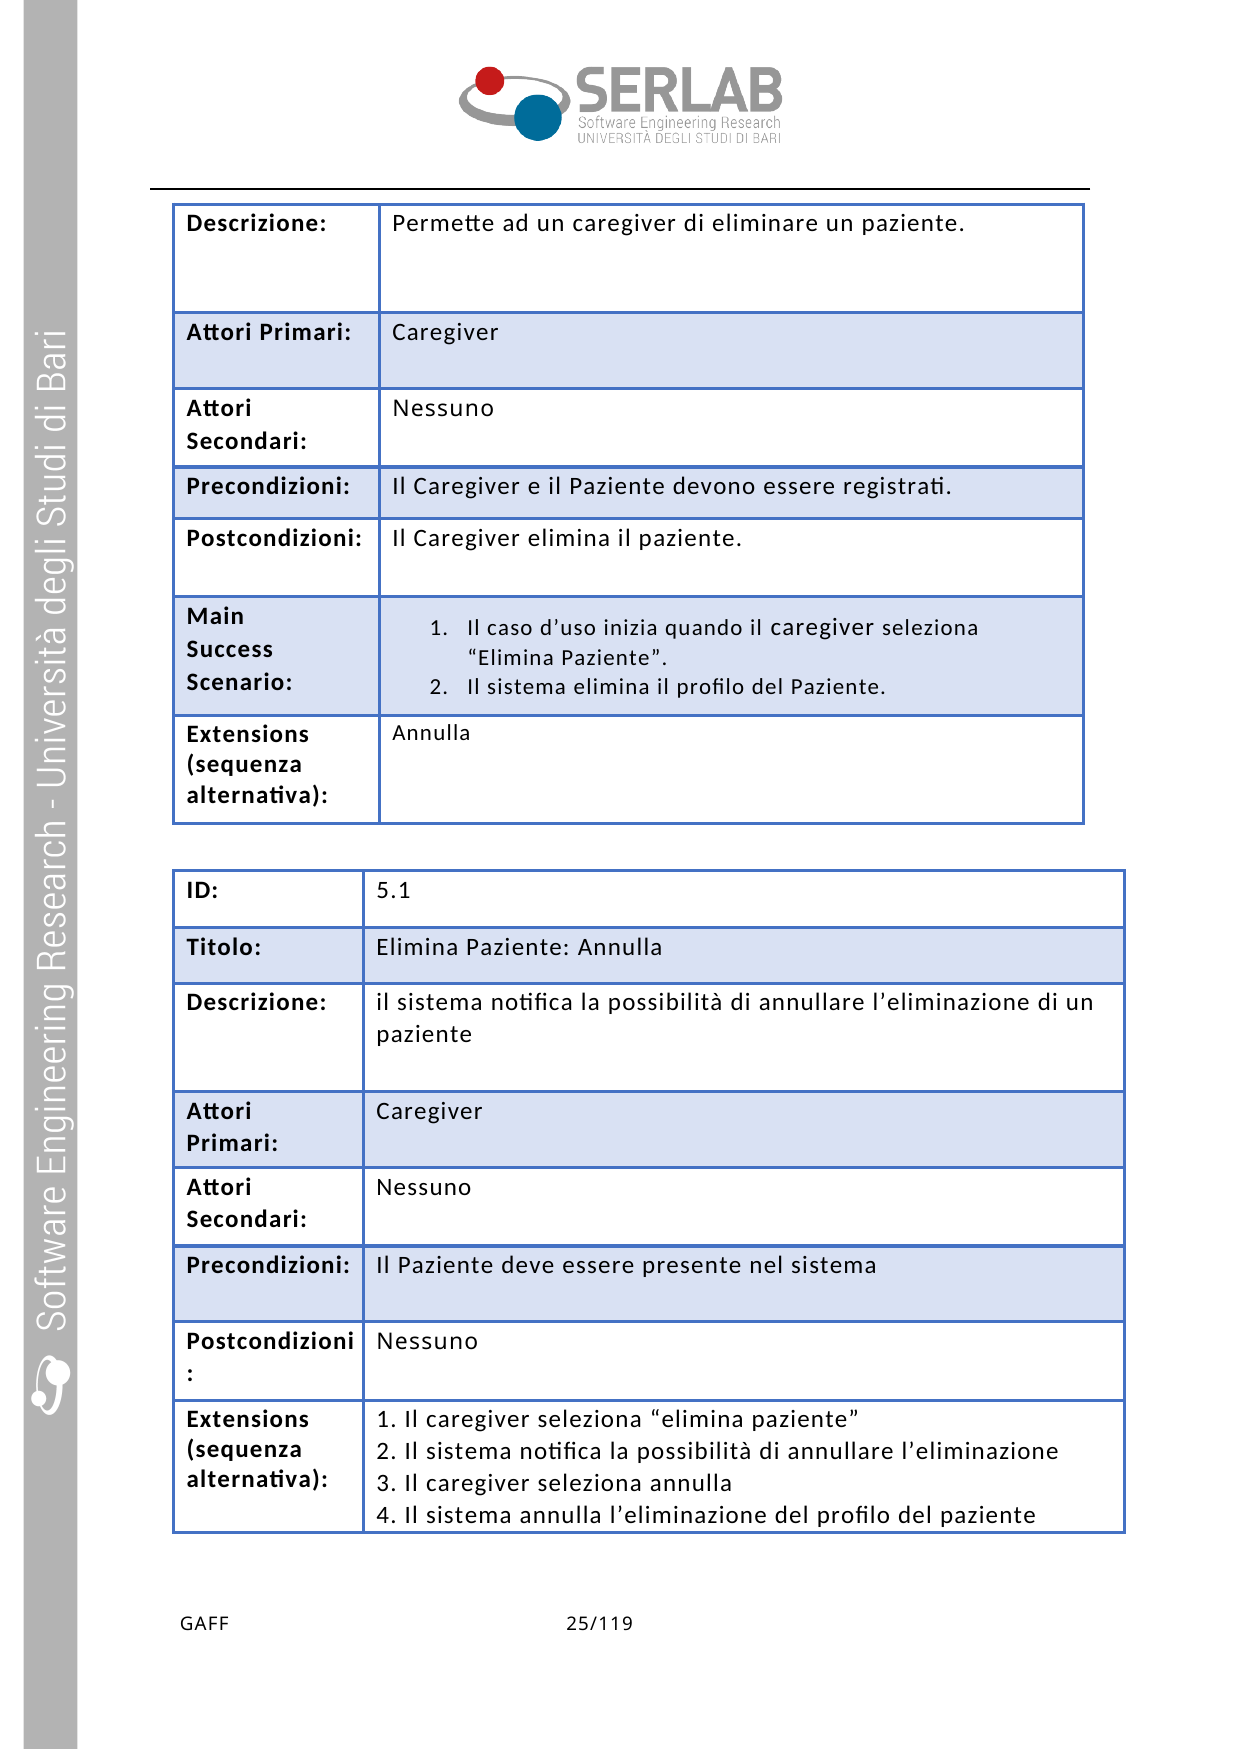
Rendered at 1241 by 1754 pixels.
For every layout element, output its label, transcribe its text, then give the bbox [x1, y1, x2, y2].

table_cell Permette ad un caregiver di eliminare un paziente. [381, 206, 1082, 311]
table_cell Caregiver [365, 1093, 1123, 1166]
table_cell Descrizione: [175, 206, 378, 311]
table_header ID: [175, 872, 362, 926]
table_cell il sistema notifica la possibilità di annullare l’eliminazione di un paziente [365, 985, 1123, 1090]
table_cell Postcondizioni: [175, 520, 378, 595]
table_header 5.1 [365, 872, 1123, 926]
table_cell Descrizione: [175, 985, 362, 1090]
table_cell Precondizioni: [175, 469, 378, 517]
table_cell Caregiver [381, 314, 1082, 387]
table_cell Il Paziente deve essere presente nel sistema [365, 1248, 1123, 1320]
table_cell Il Caregiver e il Paziente devono essere registrati. [381, 469, 1082, 517]
table_cell Nessuno [365, 1169, 1123, 1244]
table_cell Attori Secondari: [175, 1169, 362, 1244]
table_cell Precondizioni: [175, 1248, 362, 1320]
table_cell Attori Primari: [175, 314, 378, 387]
table_cell Elimina Paziente: Annulla [365, 929, 1123, 982]
table_cell Nessuno [381, 390, 1082, 465]
table_cell Attori Primari: [175, 1093, 362, 1166]
picture [455, 65, 785, 145]
table_cell Extensions (sequenza alternativa): [175, 717, 378, 822]
table_cell Extensions (sequenza alternativa): [175, 1402, 362, 1531]
table_cell Annulla [381, 717, 1082, 822]
table_cell Main Success Scenario: [175, 598, 378, 714]
table_cell Il caso d’uso inizia quando il caregiver seleziona “Elimina Paziente”. Il sistema elimina il profilo del Paziente. [381, 598, 1082, 714]
table_cell Il Caregiver elimina il paziente. [381, 520, 1082, 595]
table_cell 1. Il caregiver seleziona “elimina paziente” 2. Il sistema notifica la possibilità di annullare l’eliminazione 3. Il caregiver seleziona annulla 4. Il sistema annulla l’eliminazione del profilo del paziente [365, 1402, 1123, 1531]
table_cell Attori Secondari: [175, 390, 378, 465]
table_cell Titolo: [175, 929, 362, 982]
table_cell Postcondizioni: [175, 1323, 362, 1399]
picture [23, 0, 78, 1749]
table_cell Nessuno [365, 1323, 1123, 1399]
